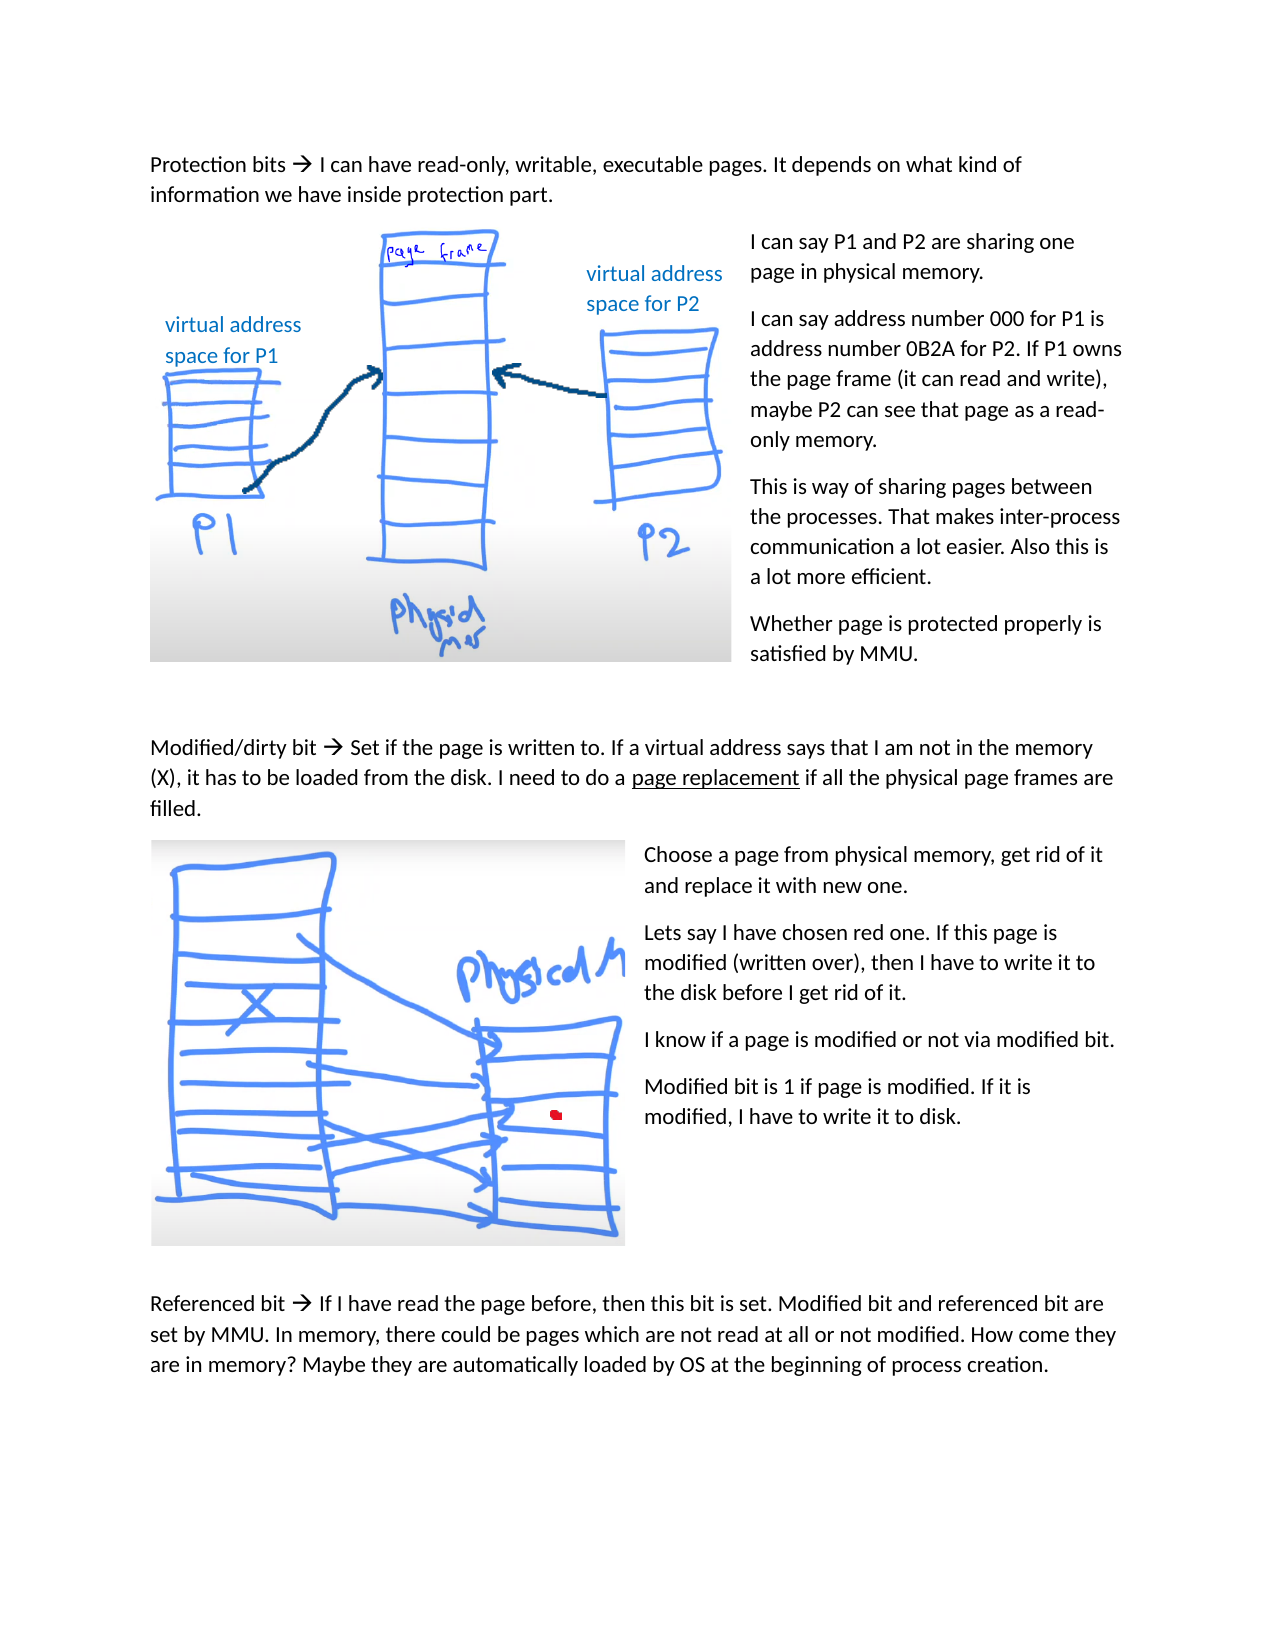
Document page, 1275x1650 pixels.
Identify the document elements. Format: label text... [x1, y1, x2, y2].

text Whether page is protected properly is satisfied by MMU. [150, 609, 1125, 668]
text I can say P1 and P2 are sharing one page in physical memory. [732, 227, 1125, 285]
text I know if a page is modified or not via modified bit. [625, 1025, 1125, 1053]
text Referenced bit If I have read the page before, then this bit is set. Modified bit and referenced bit are set by MMU. In memory, there could be pages which are not read at all or not modified. How come they are in memory? Maybe they are automatically loaded by OS at the beginning of process creation. [150, 1289, 1125, 1378]
text Protection bits I can have read-only, writable, executable pages. It depends on what kind of information we have inside protection part. [150, 150, 1125, 208]
picture [150, 840, 625, 1244]
text Modified/dirty bit Set if the page is written to. If a virtual address says that I am not in the memory (X), it has to be loaded from the disk. I need to do a page replacement if all the physical page frames are filled. [150, 733, 1125, 822]
text Modified bit is 1 if page is modified. If it is modified, I have to write it to disk. [625, 1072, 1125, 1130]
text I can say address number 000 for P1 is address number 0B2A for P2. If P1 owns the page frame (it can read and write), maybe P2 can see that page as a read-only memory. [732, 304, 1125, 453]
text This is way of sharing pages between the processes. That makes inter-process communication a lot easier. Also this is a lot more efficient. [732, 472, 1125, 591]
text Lets say I have chosen red one. If this page is modified (written over), then I have to write it to the disk before I get rid of it. [625, 918, 1125, 1006]
picture [150, 227, 732, 662]
text Choose a page from physical memory, get rid of it and replace it with new one. [625, 841, 1125, 899]
